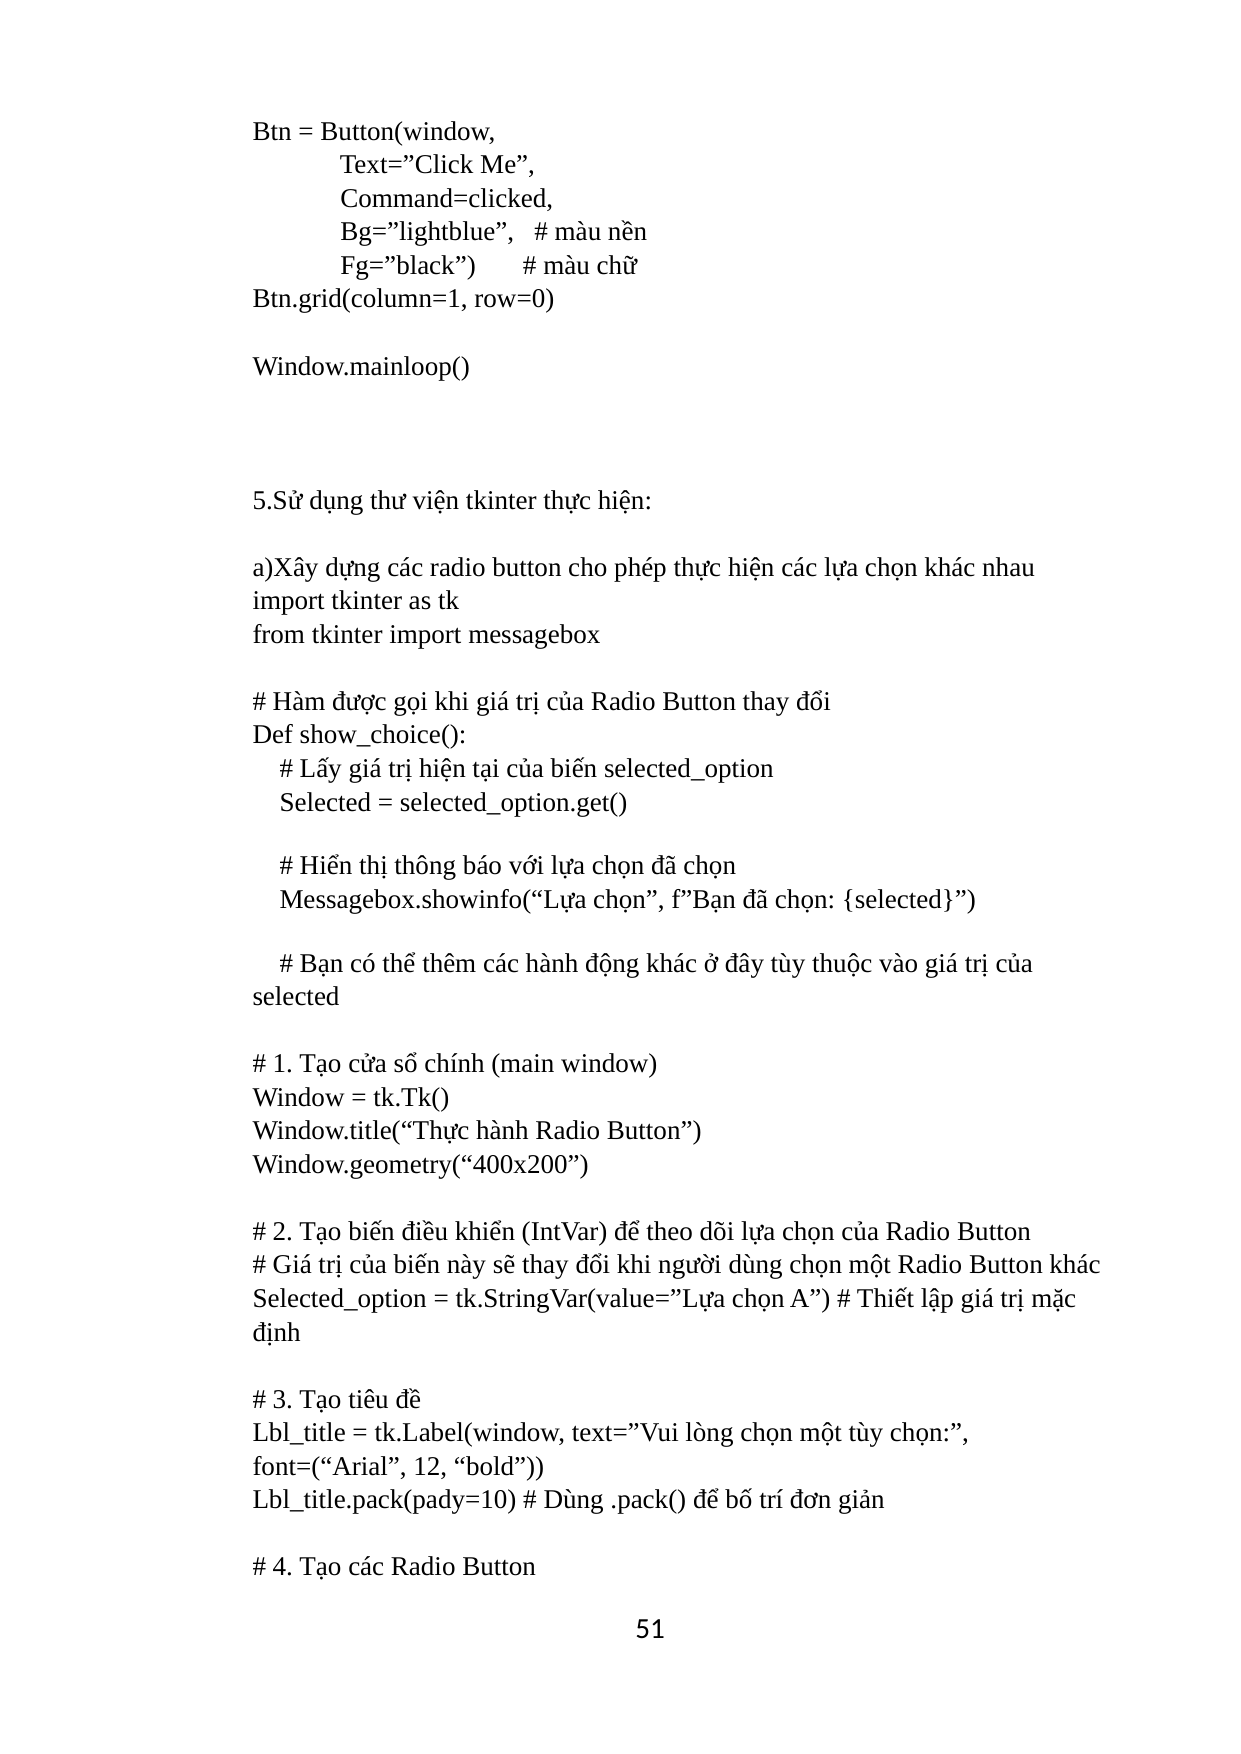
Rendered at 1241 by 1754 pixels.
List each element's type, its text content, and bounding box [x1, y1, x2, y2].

list Selected = selected_option.get() [252, 786, 1122, 817]
list 5.Sử dụng thư viện tkinter thực hiện: [252, 484, 1122, 515]
list Selected_option = tk.StringVar(value=”Lựa chọn A”) # Thiết lập giá trị mặc định [252, 1282, 1122, 1347]
list Window.geometry(“400x200”) [252, 1148, 1122, 1179]
list Command=clicked, [252, 182, 1122, 213]
list # Giá trị của biến này sẽ thay đổi khi người dùng chọn một Radio Button khác [252, 1249, 1122, 1280]
list Text=”Click Me”, [252, 148, 1122, 179]
list Lbl_title = tk.Label(window, text=”Vui lòng chọn một tùy chọn:”, font=(“Arial”, 12, “bold”)) [252, 1416, 1122, 1481]
list # 1. Tạo cửa sổ chính (main window) [252, 1047, 1122, 1078]
list Bg=”lightblue”, # màu nền [252, 216, 1122, 247]
list # 4. Tạo các Radio Button [252, 1551, 1122, 1582]
list a)Xây dựng các radio button cho phép thực hiện các lựa chọn khác nhau [252, 551, 1122, 582]
list # Hiển thị thông báo với lựa chọn đã chọn [252, 849, 1122, 881]
list Def show_choice(): [252, 719, 1122, 750]
list # Lấy giá trị hiện tại của biến selected_option [252, 752, 1122, 783]
list # Bạn có thể thêm các hành động khác ở đây tùy thuộc vào giá trị của selected [252, 947, 1122, 1011]
list from tkinter import messagebox [252, 618, 1122, 649]
list Window.title(“Thực hành Radio Button”) [252, 1114, 1122, 1146]
list Fg=”black”) # màu chữ [252, 249, 1122, 280]
list # Hàm được gọi khi giá trị của Radio Button thay đổi [252, 685, 1122, 716]
list Btn.grid(column=1, row=0) [252, 283, 1122, 314]
list Window.mainloop() [252, 350, 1122, 381]
list import tkinter as tk [252, 584, 1122, 616]
list Messagebox.showinfo(“Lựa chọn”, f”Bạn đã chọn: {selected}”) [252, 883, 1122, 914]
list Window = tk.Tk() [252, 1081, 1122, 1112]
list Btn = Button(window, [252, 115, 1122, 146]
list # 2. Tạo biến điều khiển (IntVar) để theo dõi lựa chọn của Radio Button [252, 1215, 1122, 1246]
list Lbl_title.pack(pady=10) # Dùng .pack() để bố trí đơn giản [252, 1483, 1122, 1514]
list # 3. Tạo tiêu đề [252, 1383, 1122, 1414]
